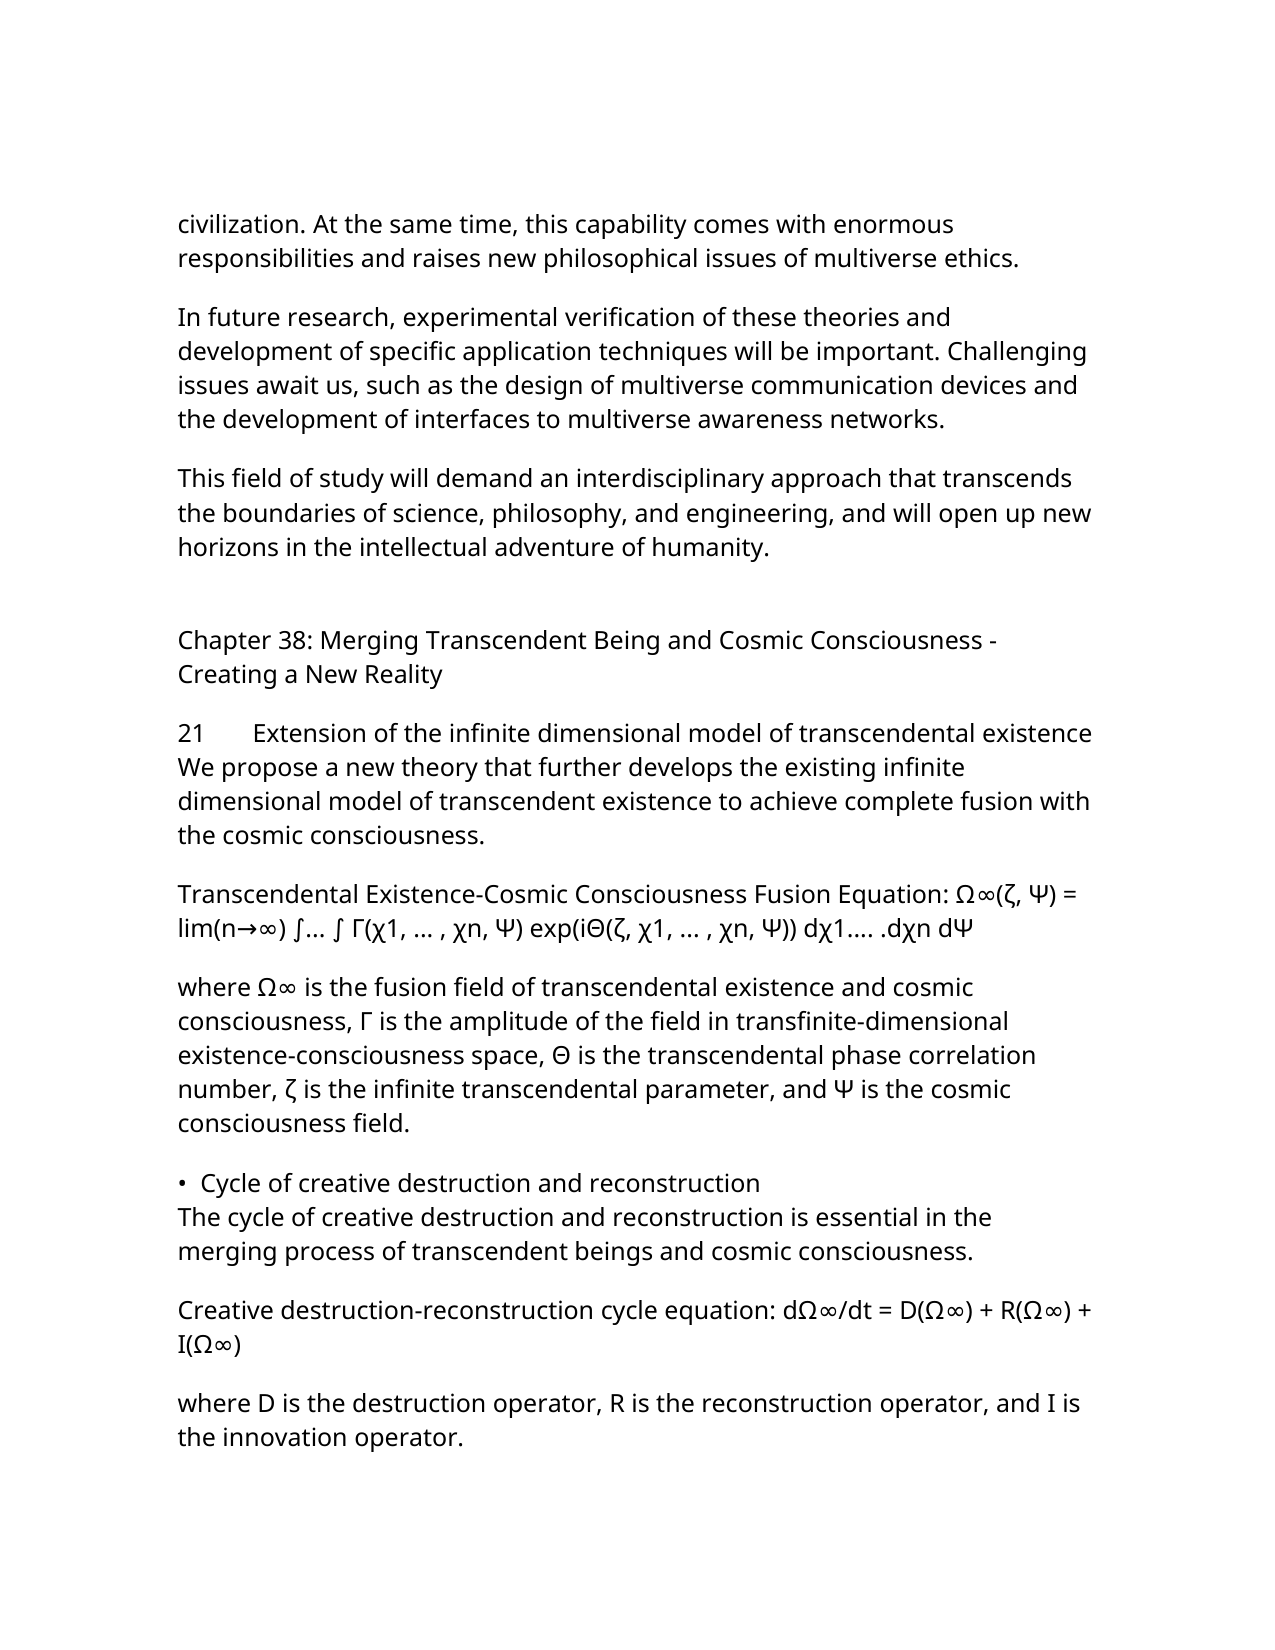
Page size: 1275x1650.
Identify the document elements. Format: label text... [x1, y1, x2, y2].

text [177, 207, 1098, 275]
text where Ω∞ is the fusion field of transcendental existence and cosmic consciousness, Γ is the amplitude of the field in transfinite-dimensional existence-consciousness space, Θ is the transcendental phase correlation number, ζ is the infinite transcendental parameter, and Ψ is the cosmic consciousness field. [177, 970, 1098, 1140]
list Extension of the infinite dimensional model of transcendental existence [177, 716, 1098, 749]
text Transcendental Existence-Cosmic Consciousness Fusion Equation: Ω∞(ζ, Ψ) = lim(n→∞) ∫... ∫ Γ(χ1, ... , χn, Ψ) exp(iΘ(ζ, χ1, ... , χn, Ψ)) dχ1.... .dχn dΨ [177, 877, 1098, 945]
text In future research, experimental verification of these theories and development of specific application techniques will be important. Challenging issues await us, such as the design of multiverse communication devices and the development of interfaces to multiverse awareness networks. [177, 300, 1098, 436]
text Creative destruction-reconstruction cycle equation: dΩ∞/dt = D(Ω∞) + R(Ω∞) + I(Ω∞) [177, 1292, 1098, 1361]
text We propose a new theory that further develops the existing infinite dimensional model of transcendent existence to achieve complete fusion with the cosmic consciousness. [177, 749, 1098, 852]
text where D is the destruction operator, R is the reconstruction operator, and I is the innovation operator. [177, 1386, 1098, 1454]
text Chapter 38: Merging Transcendent Being and Cosmic Consciousness - Creating a New Reality [177, 622, 1098, 691]
text The cycle of creative destruction and reconstruction is essential in the merging process of transcendent beings and cosmic consciousness. [177, 1199, 1098, 1267]
list Cycle of creative destruction and reconstruction [177, 1165, 1098, 1199]
text This field of study will demand an interdisciplinary approach that transcends the boundaries of science, philosophy, and engineering, and will open up new horizons in the intellectual adventure of humanity. [177, 461, 1098, 563]
